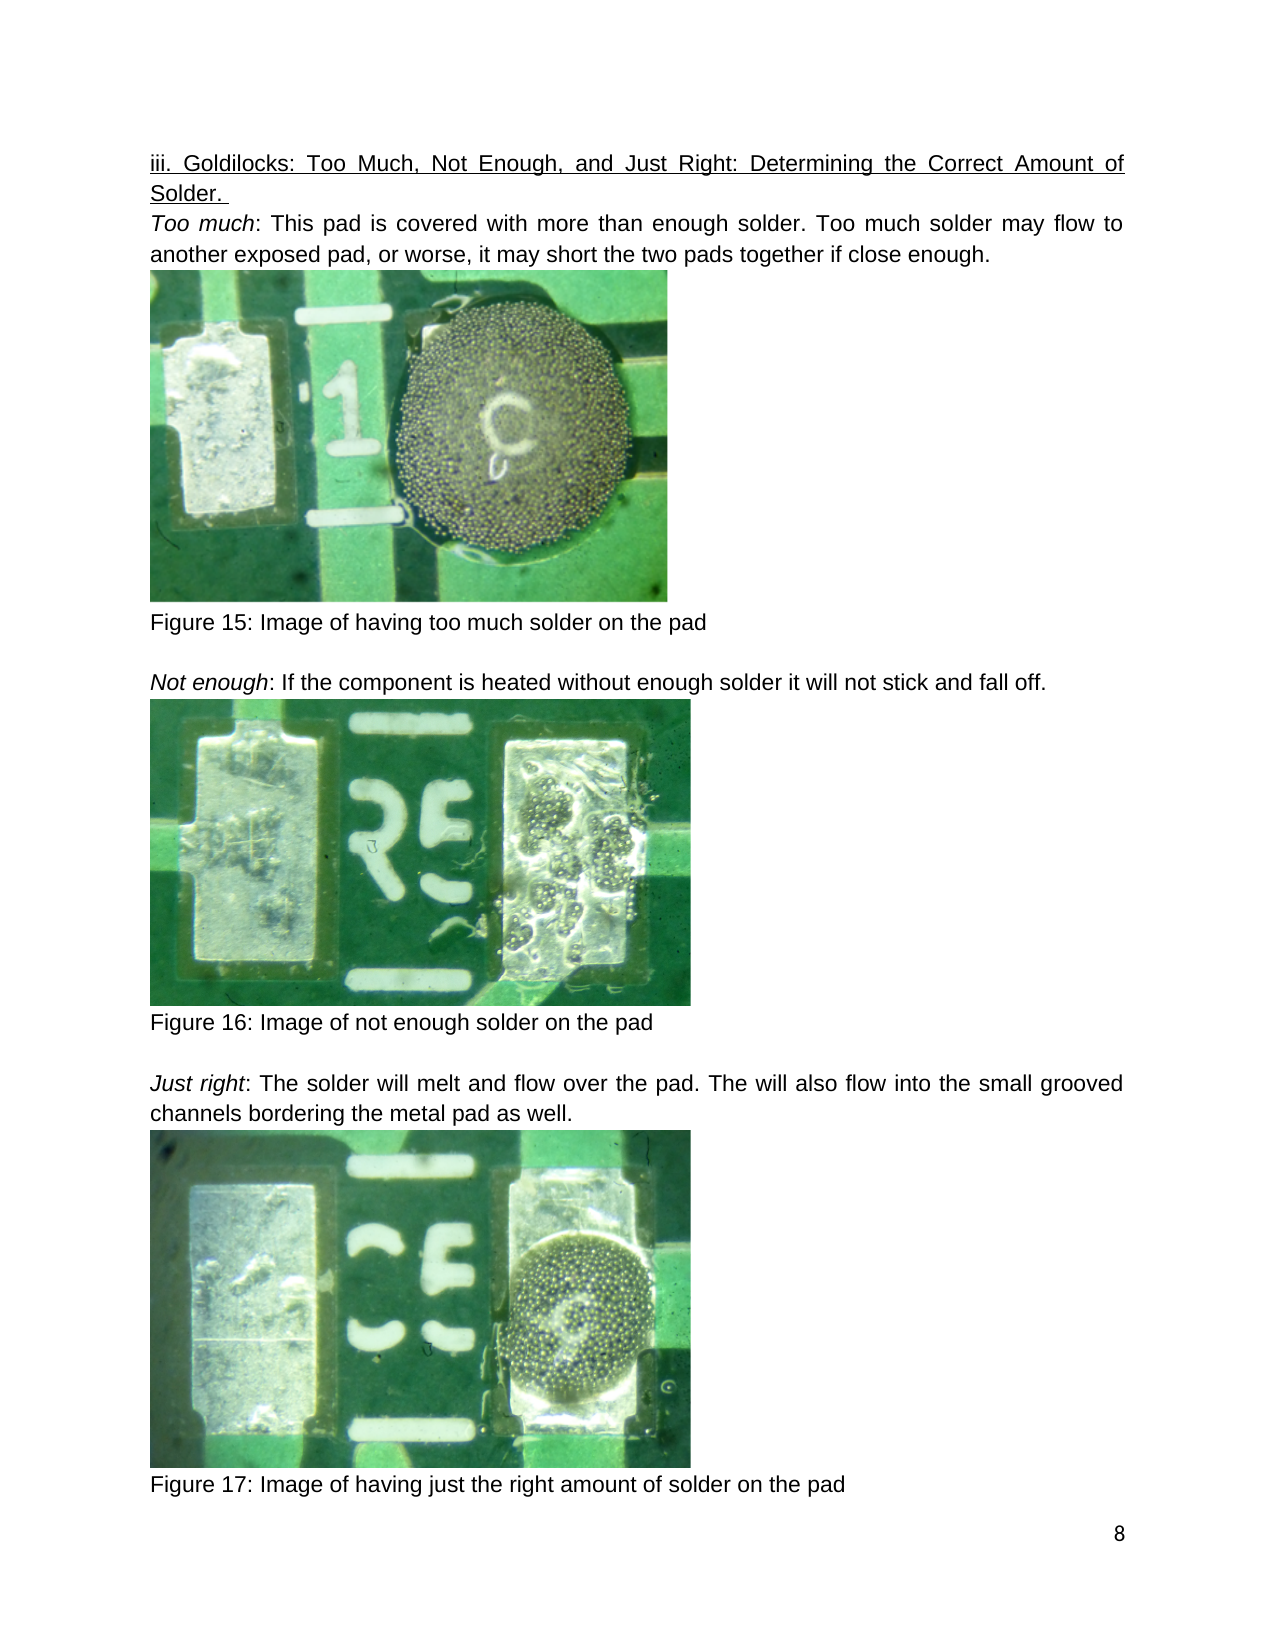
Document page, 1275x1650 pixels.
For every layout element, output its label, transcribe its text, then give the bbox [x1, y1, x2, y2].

text Not enough: If the component is heated without enough solder it will not stick and fall off. [150, 669, 1125, 695]
picture [150, 699, 691, 1006]
text Figure 17: Image of having just the right amount of solder on the pad [150, 1471, 1125, 1498]
picture [150, 1130, 691, 1468]
text iii. Goldilocks: Too Much, Not Enough, and Just Right: Determining the Correct Amount of Solder. [150, 174, 1125, 207]
text Figure 16: Image of not enough solder on the pad [150, 1009, 1125, 1036]
text Too much: This pad is covered with more than enough solder. Too much solder may flow to another exposed pad, or worse, it may short the two pads together if close enough. [150, 210, 1125, 267]
text Just right: The solder will melt and flow over the pad. The will also flow into the small grooved channels bordering the metal pad as well. [150, 1070, 1125, 1126]
picture [150, 270, 675, 605]
text Figure 15: Image of having too much solder on the pad [150, 609, 1125, 635]
text iii. Goldilocks: Too Much, Not Enough, and Just Right: Determining the Correct Amount of Solder. [150, 150, 1125, 173]
